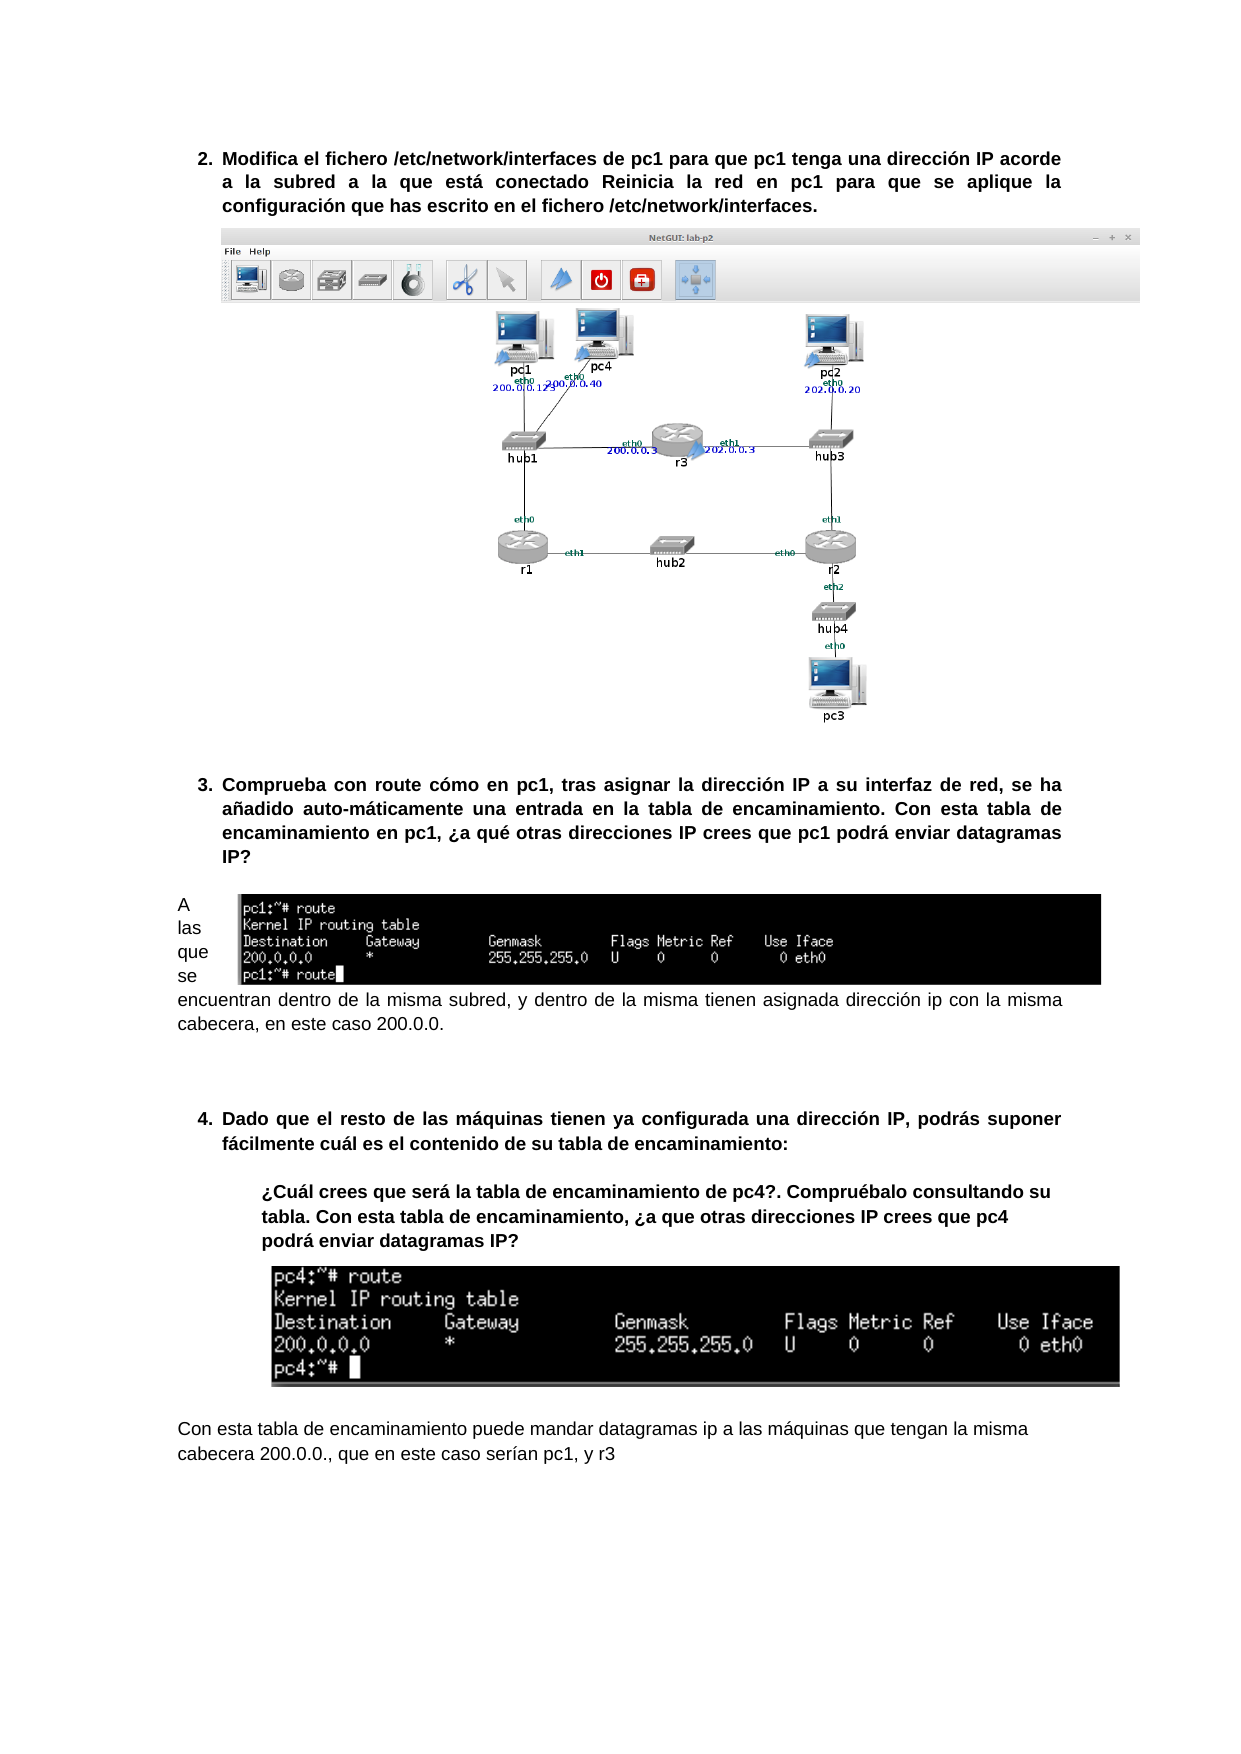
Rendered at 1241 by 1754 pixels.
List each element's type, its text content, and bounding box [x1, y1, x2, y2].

list Modifica el fichero /etc/network/interfaces de pc1 para que pc1 tenga una dirección IP acorde a la subred a la que está conectado Reinicia la red en pc1 para que se aplique la configuración que has escrito en el fichero /etc/network/interfaces. [197, 148, 1063, 216]
picture [221, 228, 1140, 726]
list Dado que el resto de las máquinas tienen ya configurada una dirección IP, podrás suponer fácilmente cuál es el contenido de su tabla de encaminamiento: [197, 1108, 1063, 1154]
text Con esta tabla de encaminamiento puede mandar datagramas ip a las máquinas que tengan la misma cabecera 200.0.0., que en este caso serían pc1, y r3 [177, 1418, 1063, 1464]
picture [237, 894, 1102, 985]
text ¿Cuál crees que será la tabla de encaminamiento de pc4?. Compruébalo consultando su tabla. Con esta tabla de encaminamiento, ¿a que otras direcciones IP crees que pc4 podrá enviar datagramas IP? [261, 1181, 1063, 1252]
picture [271, 1266, 1120, 1387]
list Comprueba con route cómo en pc1, tras asignar la dirección IP a su interfaz de red, se ha añadido auto-máticamente una entrada en la tabla de encaminamiento. Con esta tabla de encaminamiento en pc1, ¿a qué otras direcciones IP crees que pc1 podrá enviar datagramas IP? [197, 774, 1063, 867]
